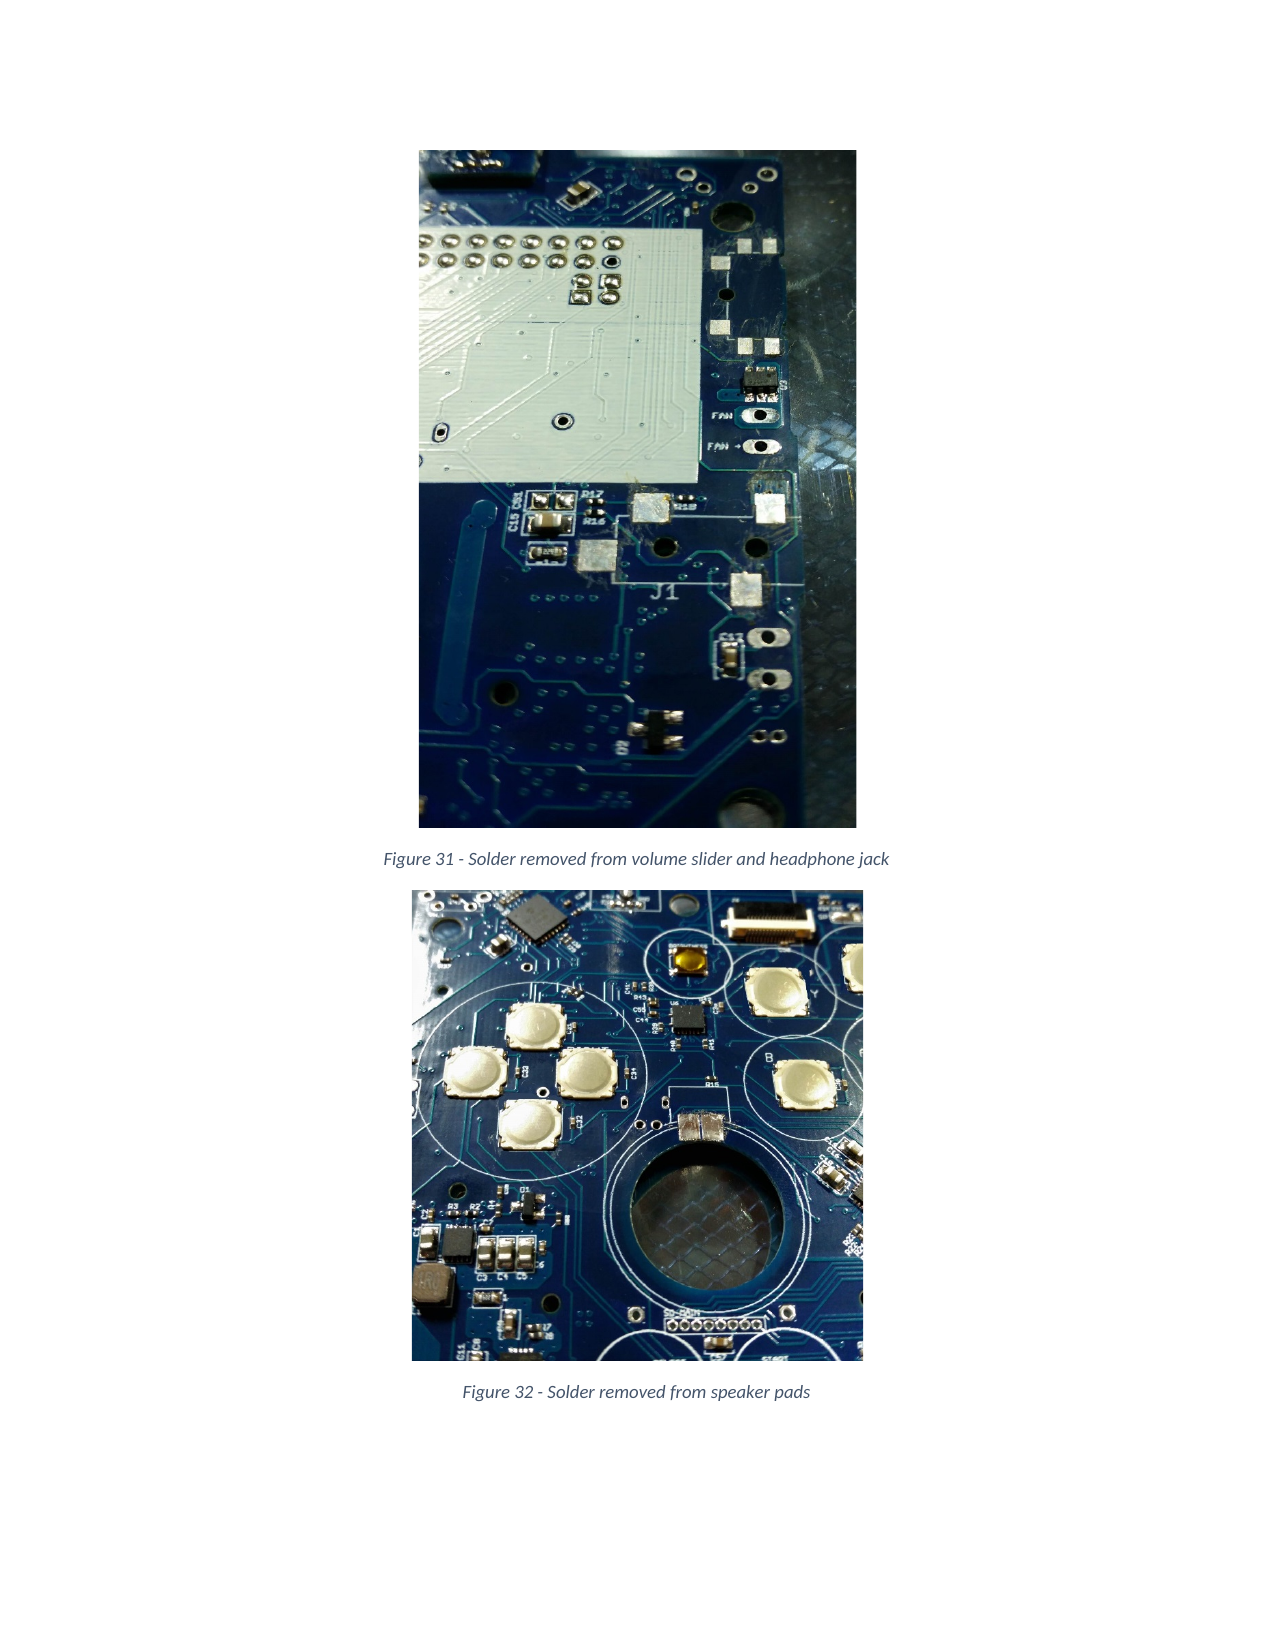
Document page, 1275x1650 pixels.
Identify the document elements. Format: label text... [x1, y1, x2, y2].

picture [418, 150, 857, 828]
text Figure 31 - Solder removed from volume slider and headphone jack [150, 847, 1125, 870]
text Figure 32 - Solder removed from speaker pads [150, 1380, 1125, 1403]
picture [411, 890, 864, 1361]
